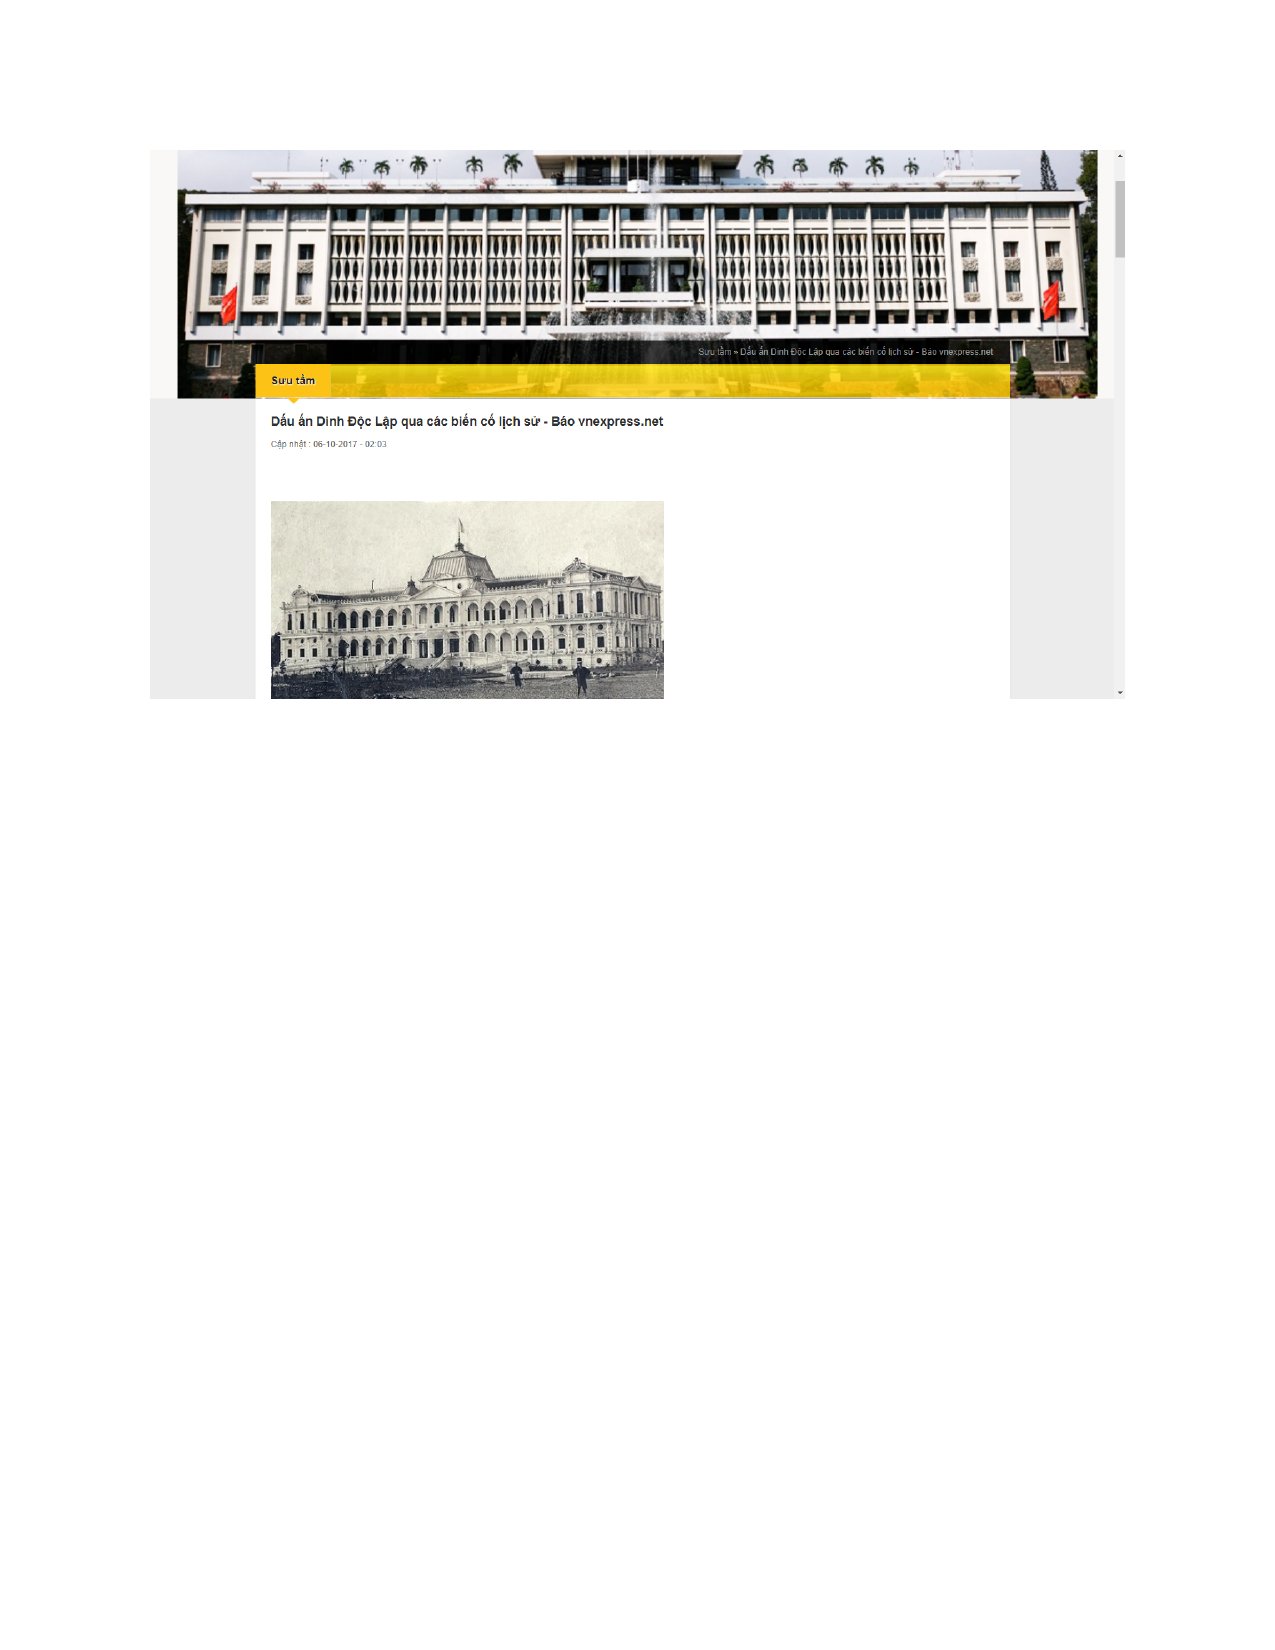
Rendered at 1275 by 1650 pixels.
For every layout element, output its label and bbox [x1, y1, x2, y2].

picture [150, 150, 1125, 699]
